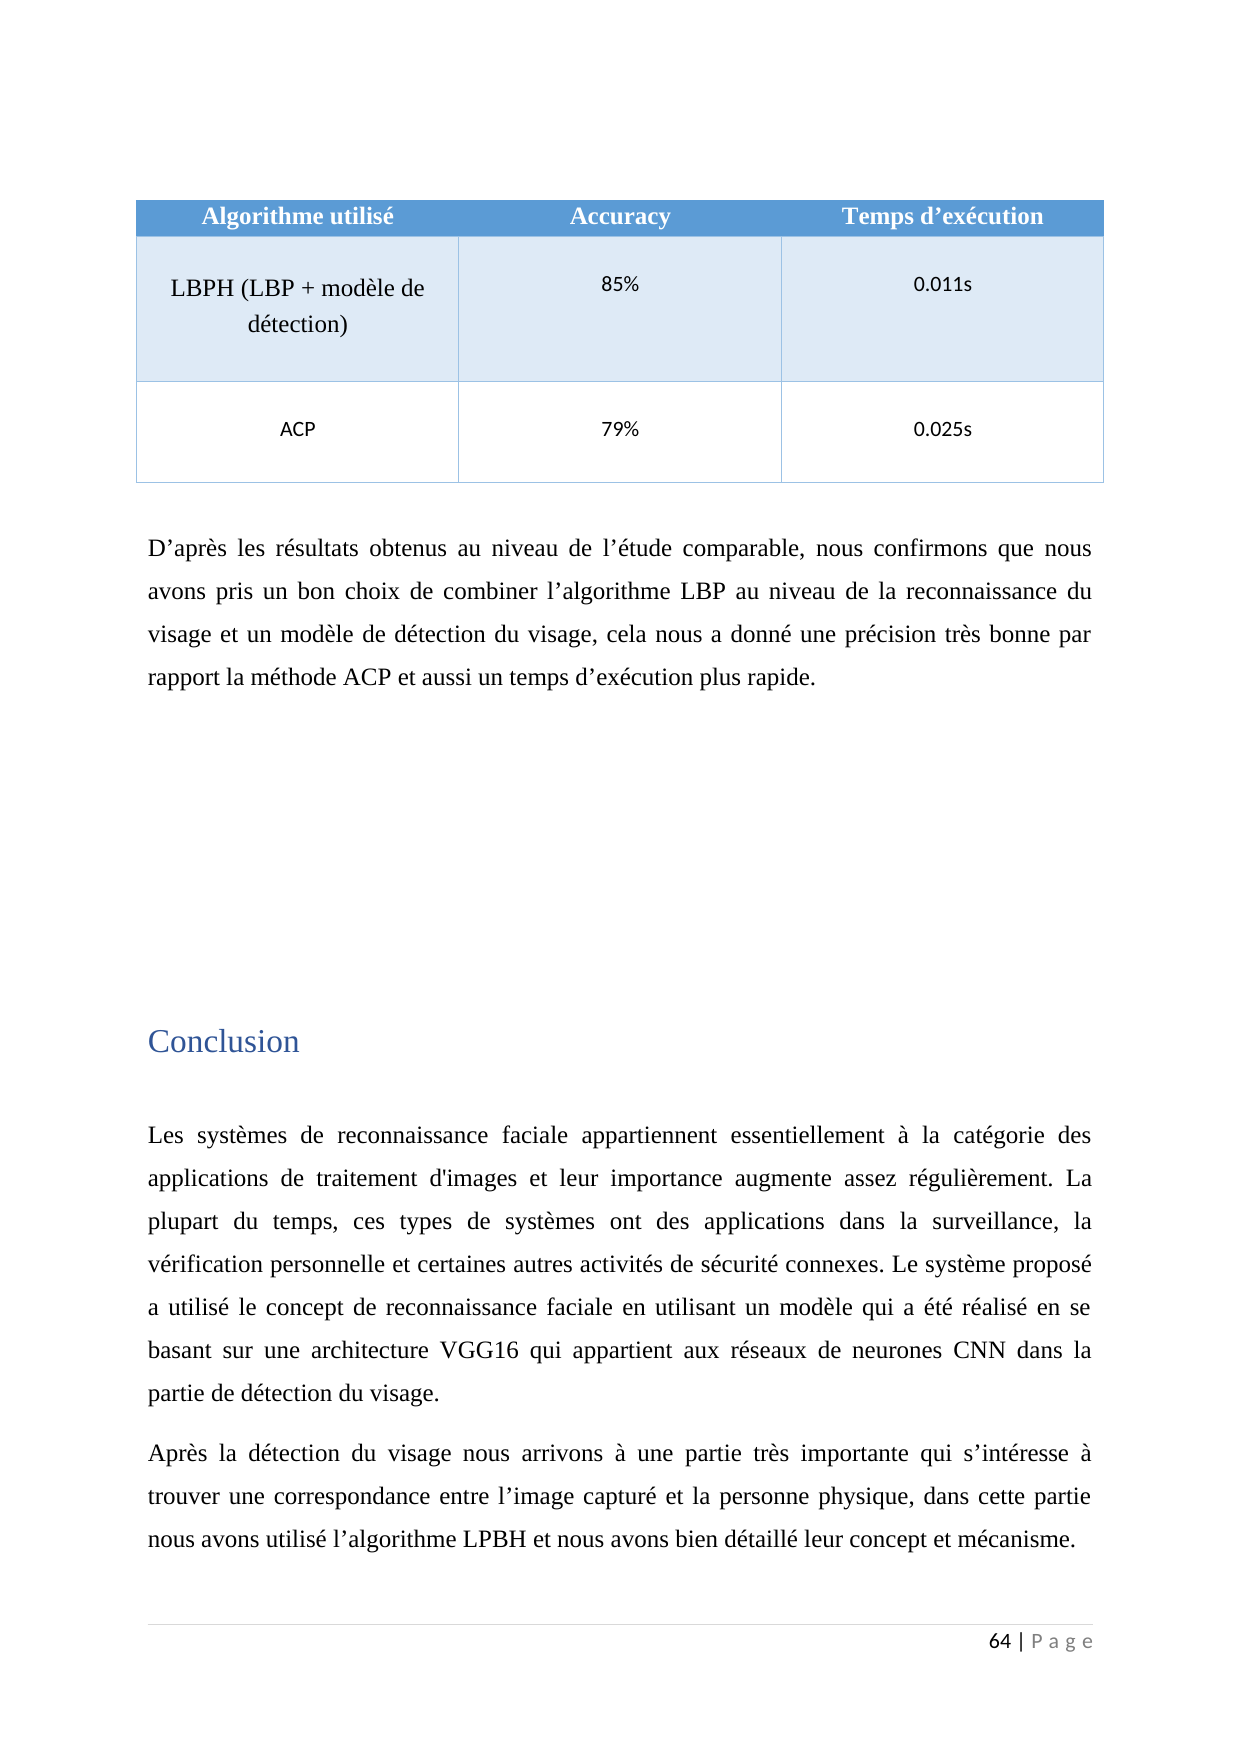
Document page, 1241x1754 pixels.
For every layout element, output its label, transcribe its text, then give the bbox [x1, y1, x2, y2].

table_header Accuracy [459, 201, 781, 236]
table_cell LBPH (LBP + modèle de détection) [137, 237, 458, 381]
table_header Algorithme utilisé [137, 201, 458, 236]
table_cell 0.011s [782, 237, 1103, 381]
text Les systèmes de reconnaissance faciale appartiennent essentiellement à la catégorie des applications de traitement d'images et leur importance augmente assez régulièrement. La plupart du temps, ces types de systèmes ont des applications dans la surveillance, la vérification personnelle et certaines autres activités de sécurité connexes. Le système proposé a utilisé le concept de reconnaissance faciale en utilisant un modèle qui a été réalisé en se basant sur une architecture VGG16 qui appartient aux réseaux de neurones CNN dans la partie de détection du visage. [148, 1120, 1093, 1407]
text D’après les résultats obtenus au niveau de l’étude comparable, nous confirmons que nous avons pris un bon choix de combiner l’algorithme LBP au niveau de la reconnaissance du visage et un modèle de détection du visage, cela nous a donné une précision très bonne par rapport la méthode ACP et aussi un temps d’exécution plus rapide. [148, 533, 1093, 691]
table_cell ACP [137, 382, 458, 482]
table_cell 0.025s [782, 382, 1103, 482]
subtitle Conclusion [148, 1022, 1093, 1060]
table_header Temps d’exécution [782, 201, 1103, 236]
text Après la détection du visage nous arrivons à une partie très importante qui s’intéresse à trouver une correspondance entre l’image capturé et la personne physique, dans cette partie nous avons utilisé l’algorithme LPBH et nous avons bien détaillé leur concept et mécanisme. [148, 1438, 1093, 1553]
table_cell 85% [459, 237, 781, 381]
table_cell 79% [459, 382, 781, 482]
